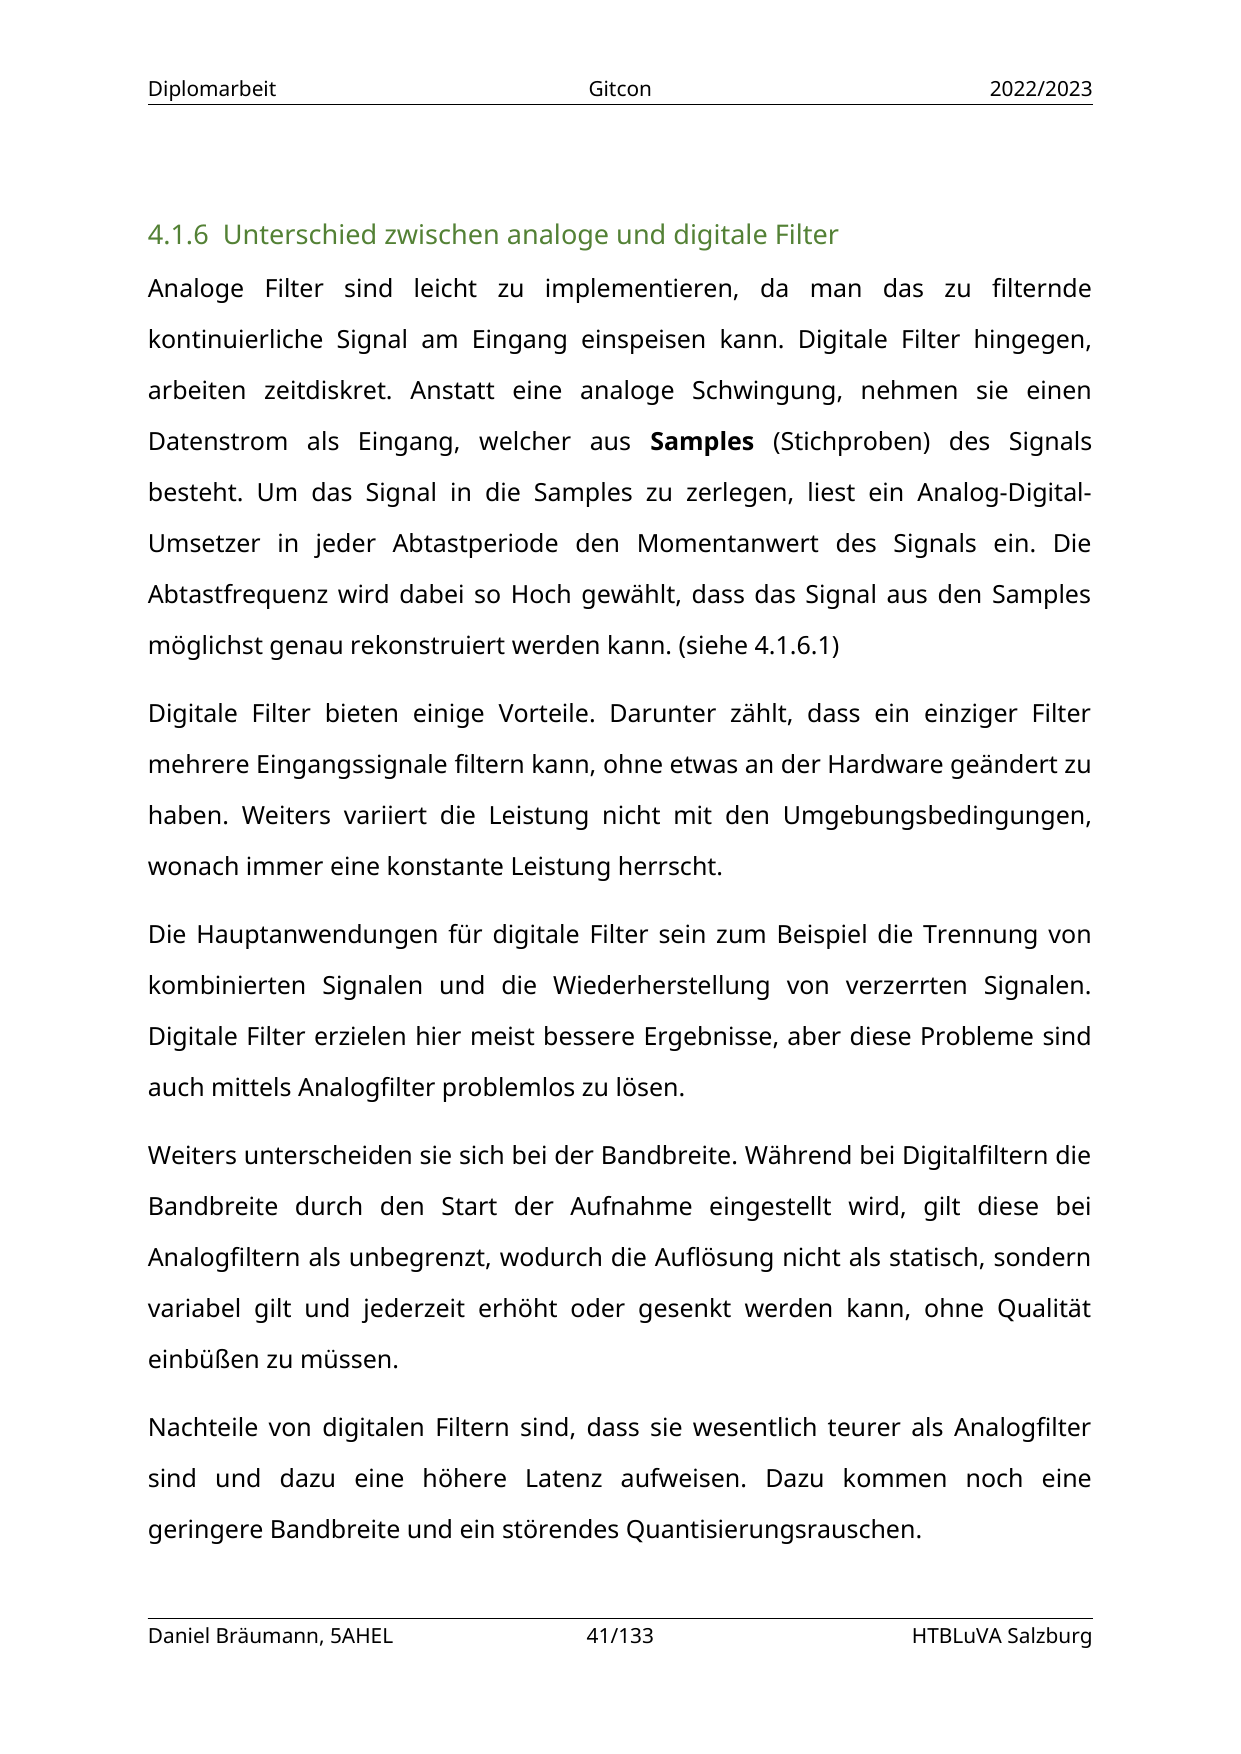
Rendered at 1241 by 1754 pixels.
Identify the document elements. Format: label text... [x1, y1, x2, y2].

subtitle Unterschied zwischen analoge und digitale Filter [148, 215, 1093, 252]
text Analoge Filter sind leicht zu implementieren, da man das zu filternde kontinuierliche Signal am Eingang einspeisen kann. Digitale Filter hingegen, arbeiten zeitdiskret. Anstatt eine analoge Schwingung, nehmen sie einen Datenstrom als Eingang, welcher aus Samples (Stichproben) des Signals besteht. Um das Signal in die Samples zu zerlegen, liest ein Analog-Digital-Umsetzer in jeder Abtastperiode den Momentanwert des Signals ein. Die Abtastfrequenz wird dabei so Hoch gewählt, dass das Signal aus den Samples möglichst genau rekonstruiert werden kann. (siehe 4.1.6.1) [148, 271, 1093, 662]
text Die Hauptanwendungen für digitale Filter sein zum Beispiel die Trennung von kombinierten Signalen und die Wiederherstellung von verzerrten Signalen. Digitale Filter erzielen hier meist bessere Ergebnisse, aber diese Probleme sind auch mittels Analogfilter problemlos zu lösen. [148, 916, 1093, 1104]
text Nachteile von digitalen Filtern sind, dass sie wesentlich teurer als Analogfilter sind und dazu eine höhere Latenz aufweisen. Dazu kommen noch eine geringere Bandbreite und ein störendes Quantisierungsrauschen. [148, 1409, 1093, 1545]
text Digitale Filter bieten einige Vorteile. Darunter zählt, dass ein einziger Filter mehrere Eingangssignale filtern kann, ohne etwas an der Hardware geändert zu haben. Weiters variiert die Leistung nicht mit den Umgebungsbedingungen, wonach immer eine konstante Leistung herrscht. [148, 696, 1093, 883]
text Weiters unterscheiden sie sich bei der Bandbreite. Während bei Digitalfiltern die Bandbreite durch den Start der Aufnahme eingestellt wird, gilt diese bei Analogfiltern als unbegrenzt, wodurch die Auflösung nicht als statisch, sondern variabel gilt und jederzeit erhöht oder gesenkt werden kann, ohne Qualität einbüßen zu müssen. [148, 1137, 1093, 1376]
